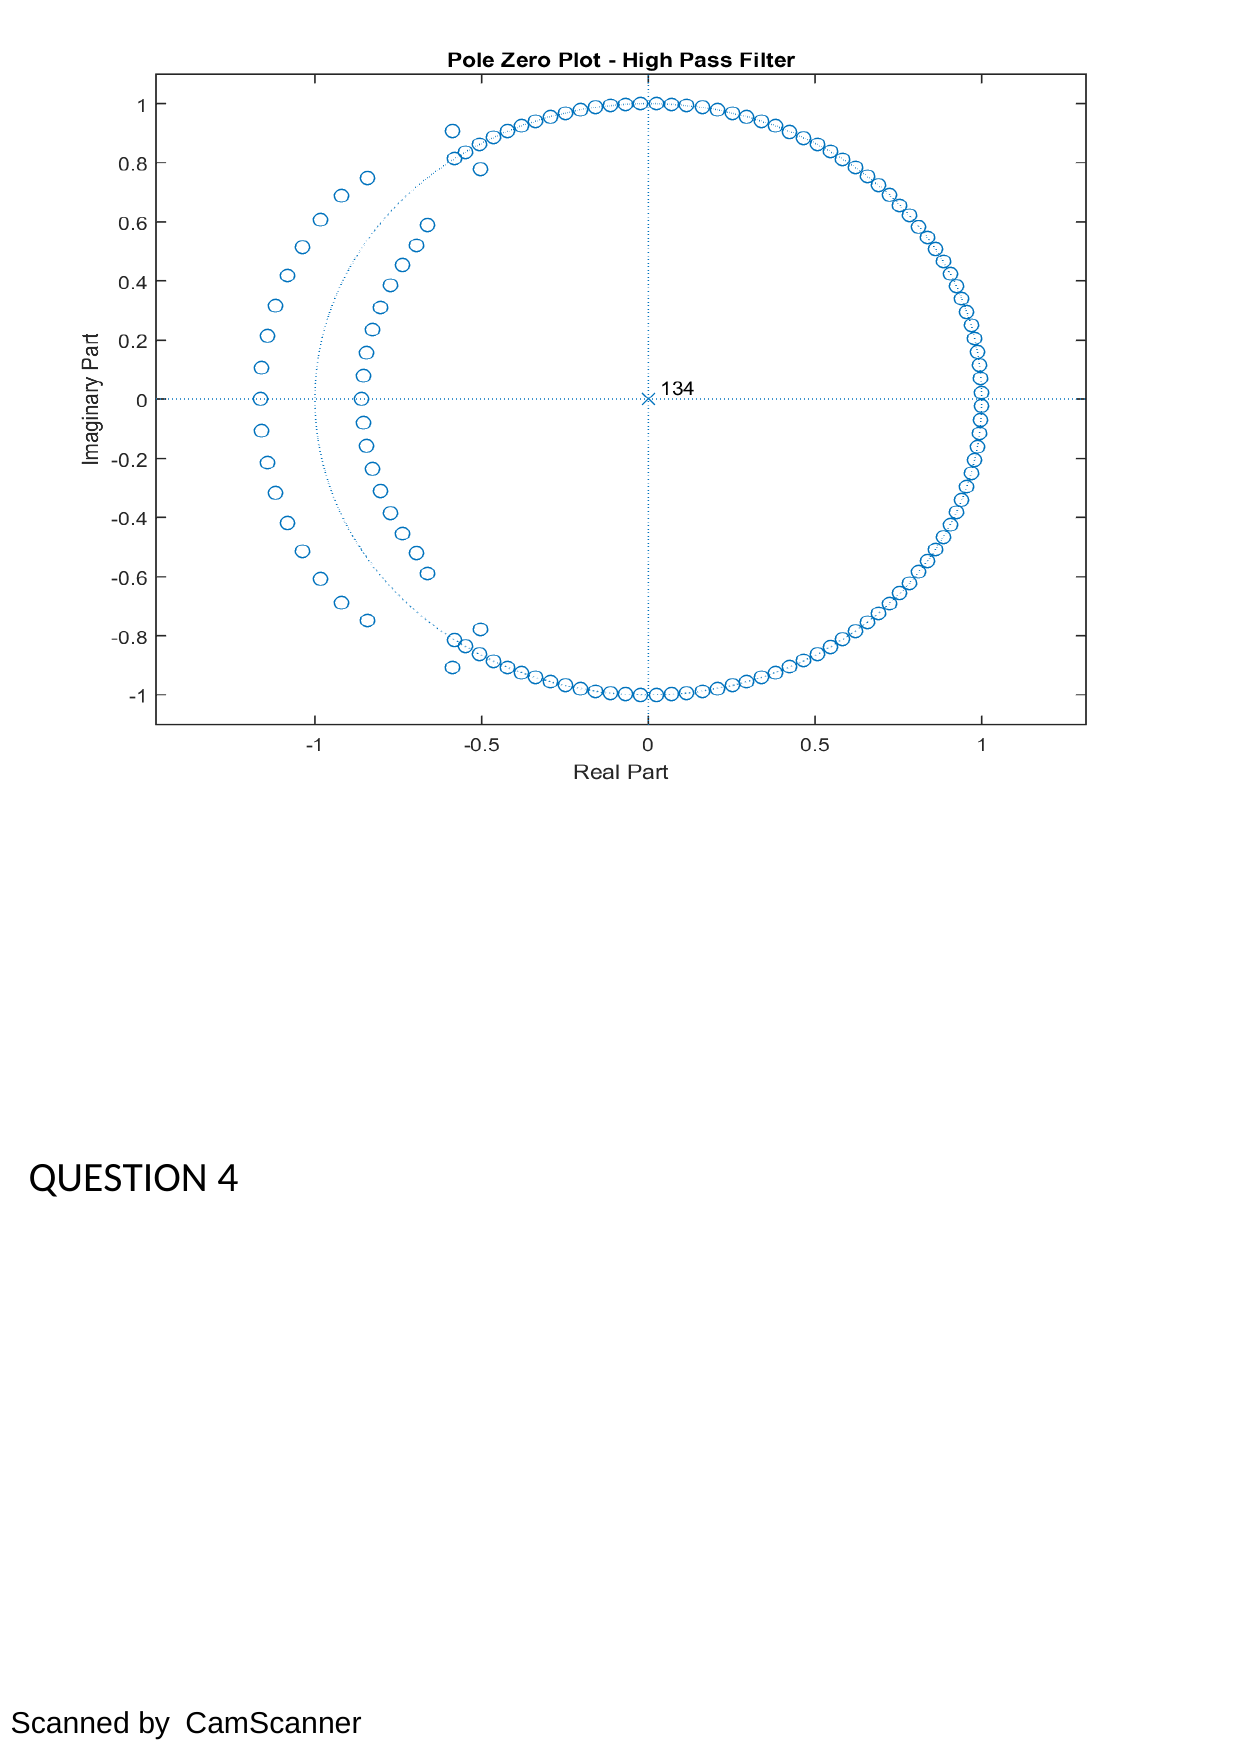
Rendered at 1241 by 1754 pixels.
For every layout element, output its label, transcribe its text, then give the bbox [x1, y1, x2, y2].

text QUESTION 4 [0, 1151, 1240, 1202]
picture [0, 14, 1200, 812]
